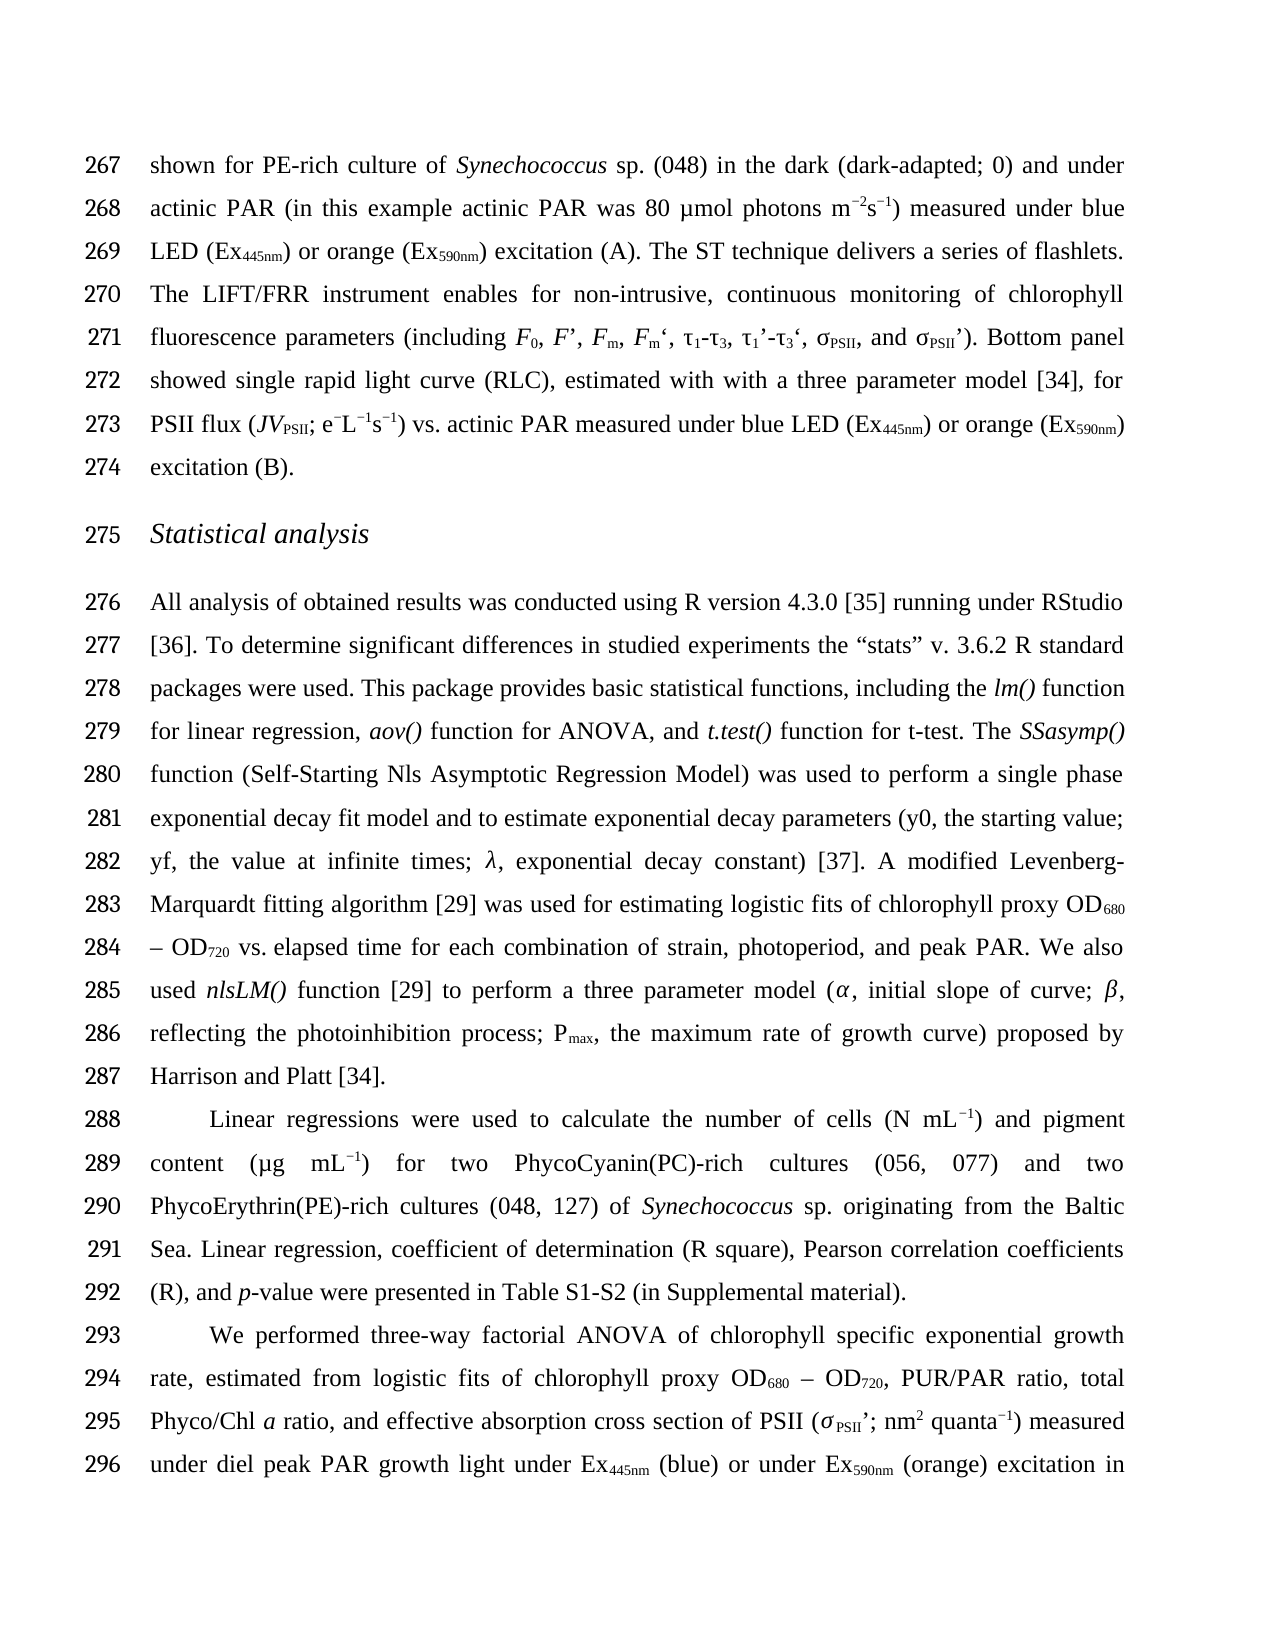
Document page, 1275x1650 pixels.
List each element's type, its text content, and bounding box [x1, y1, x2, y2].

text All analysis of obtained results was conducted using R version 4.3.0 [35] running under RStudio [36]. To determine significant differences in studied experiments the “stats” v. 3.6.2 R standard packages were used. This package provides basic statistical functions, including the lm() function for linear regression, aov() function for ANOVA, and t.test() function for t-test. The SSasymp() function (Self-Starting Nls Asymptotic Regression Model) was used to perform a single phase exponential decay fit model and to estimate exponential decay parameters (y0, the starting value; yf, the value at infinite times; , exponential decay constant) [37]. A modified Levenberg-Marquardt fitting algorithm [29] was used for estimating logistic fits of chlorophyll proxy OD680 – OD720 vs. elapsed time for each combination of strain, photoperiod, and peak PAR. We also used nlsLM() function [29] to perform a three parameter model (, initial slope of curve; , reflecting the photoinhibition process; Pmax, the maximum rate of growth curve) proposed by Harrison and Platt [34]. [150, 587, 1125, 1090]
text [150, 150, 1125, 481]
subtitle Statistical analysis [150, 516, 1125, 549]
text Linear regressions were used to calculate the number of cells (N mL−1) and pigment content (µg mL−1) for two PhycoCyanin(PC)-rich cultures (056, 077) and two PhycoErythrin(PE)-rich cultures (048, 127) of Synechococcus sp. originating from the Baltic Sea. Linear regression, coefficient of determination (R square), Pearson correlation coefficients (R), and p-value were presented in Table S1-S2 (in Supplemental material). [150, 1104, 1125, 1306]
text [150, 1320, 1125, 1478]
